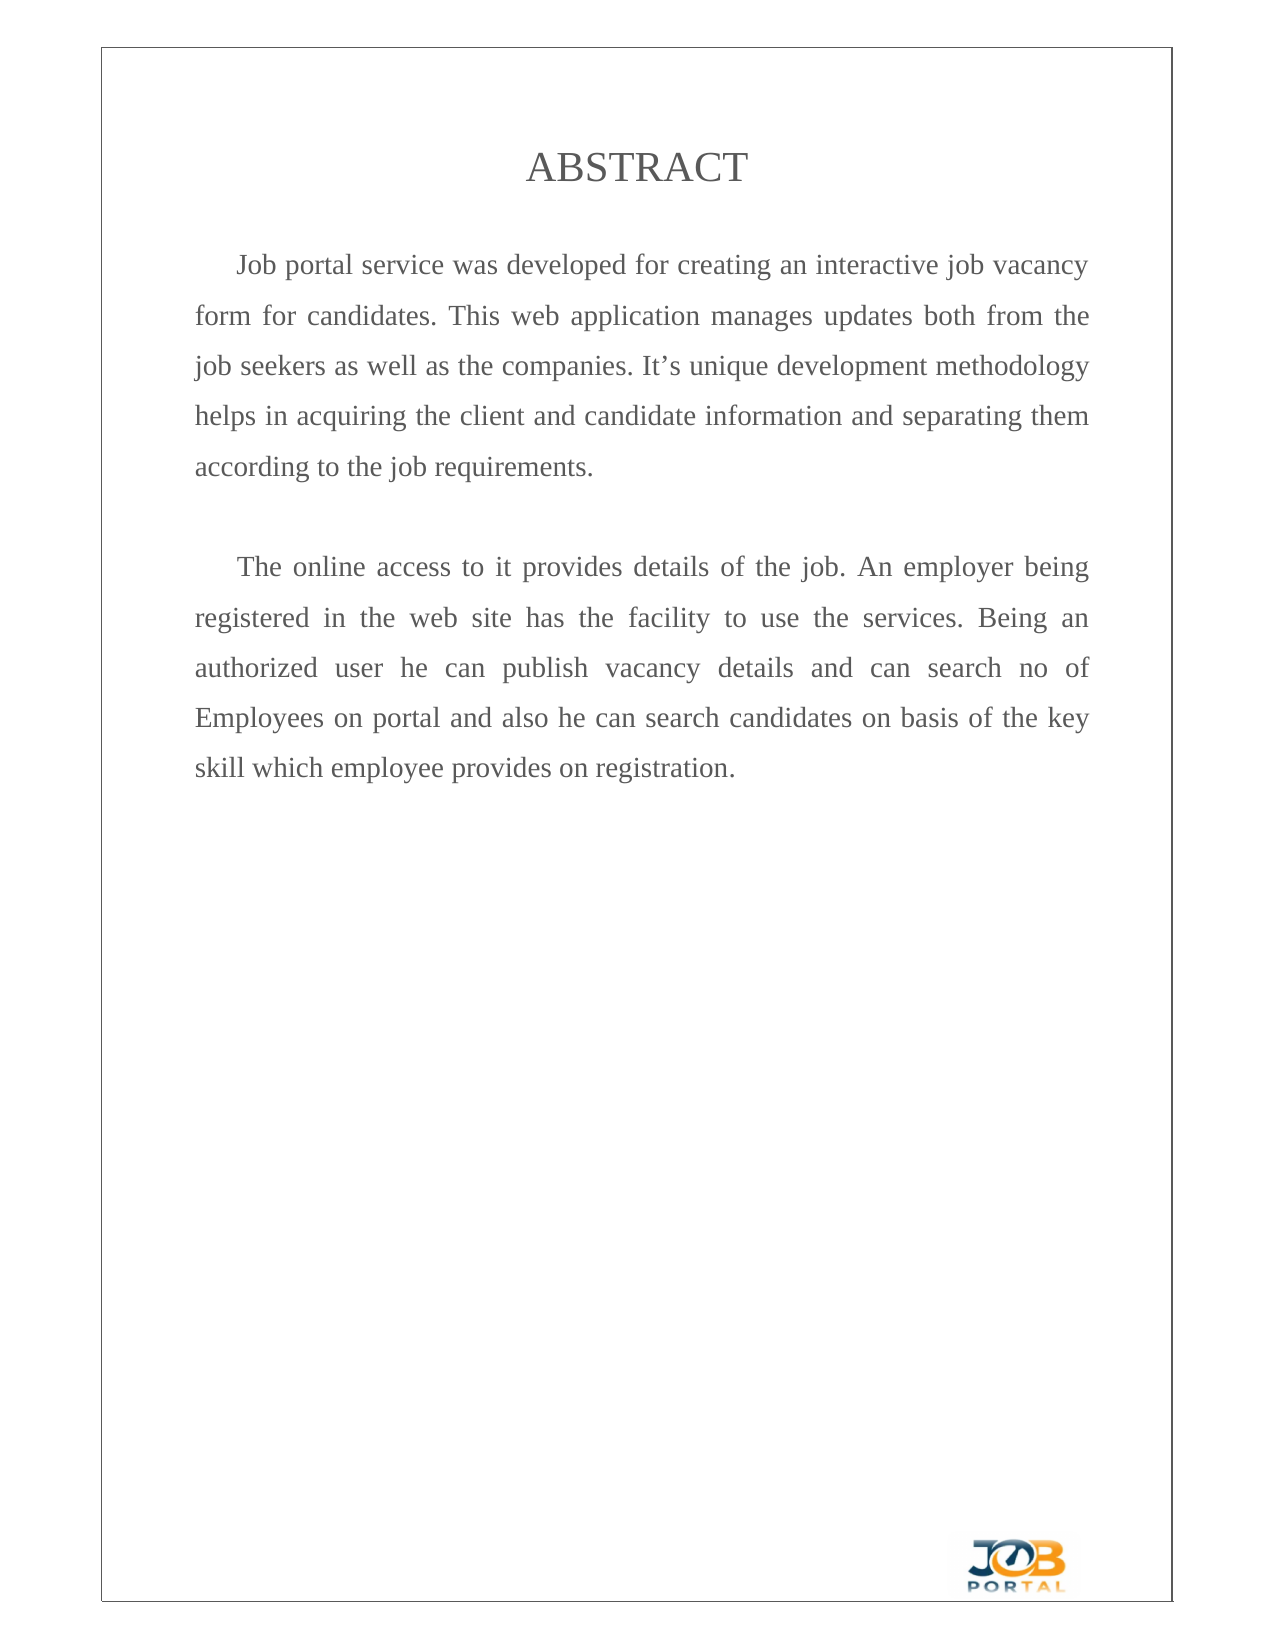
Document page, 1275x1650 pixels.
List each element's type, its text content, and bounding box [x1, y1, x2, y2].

picture [963, 1547, 1065, 1583]
text Job portal service was developed for creating an interactive job vacancy form for candidates. This web application manages updates both from the job seekers as well as the companies. It’s unique development methodology helps in acquiring the client and candidate information and separating them according to the job requirements. [193, 247, 1091, 482]
subtitle ABSTRACT [220, 141, 1054, 190]
text The online access to it provides details of the job. An employer being registered in the web site has the facility to use the services. Being an authorized user he can publish vacancy details and can search no of Employees on portal and also he can search candidates on basis of the key skill which employee provides on registration. [193, 549, 1091, 784]
